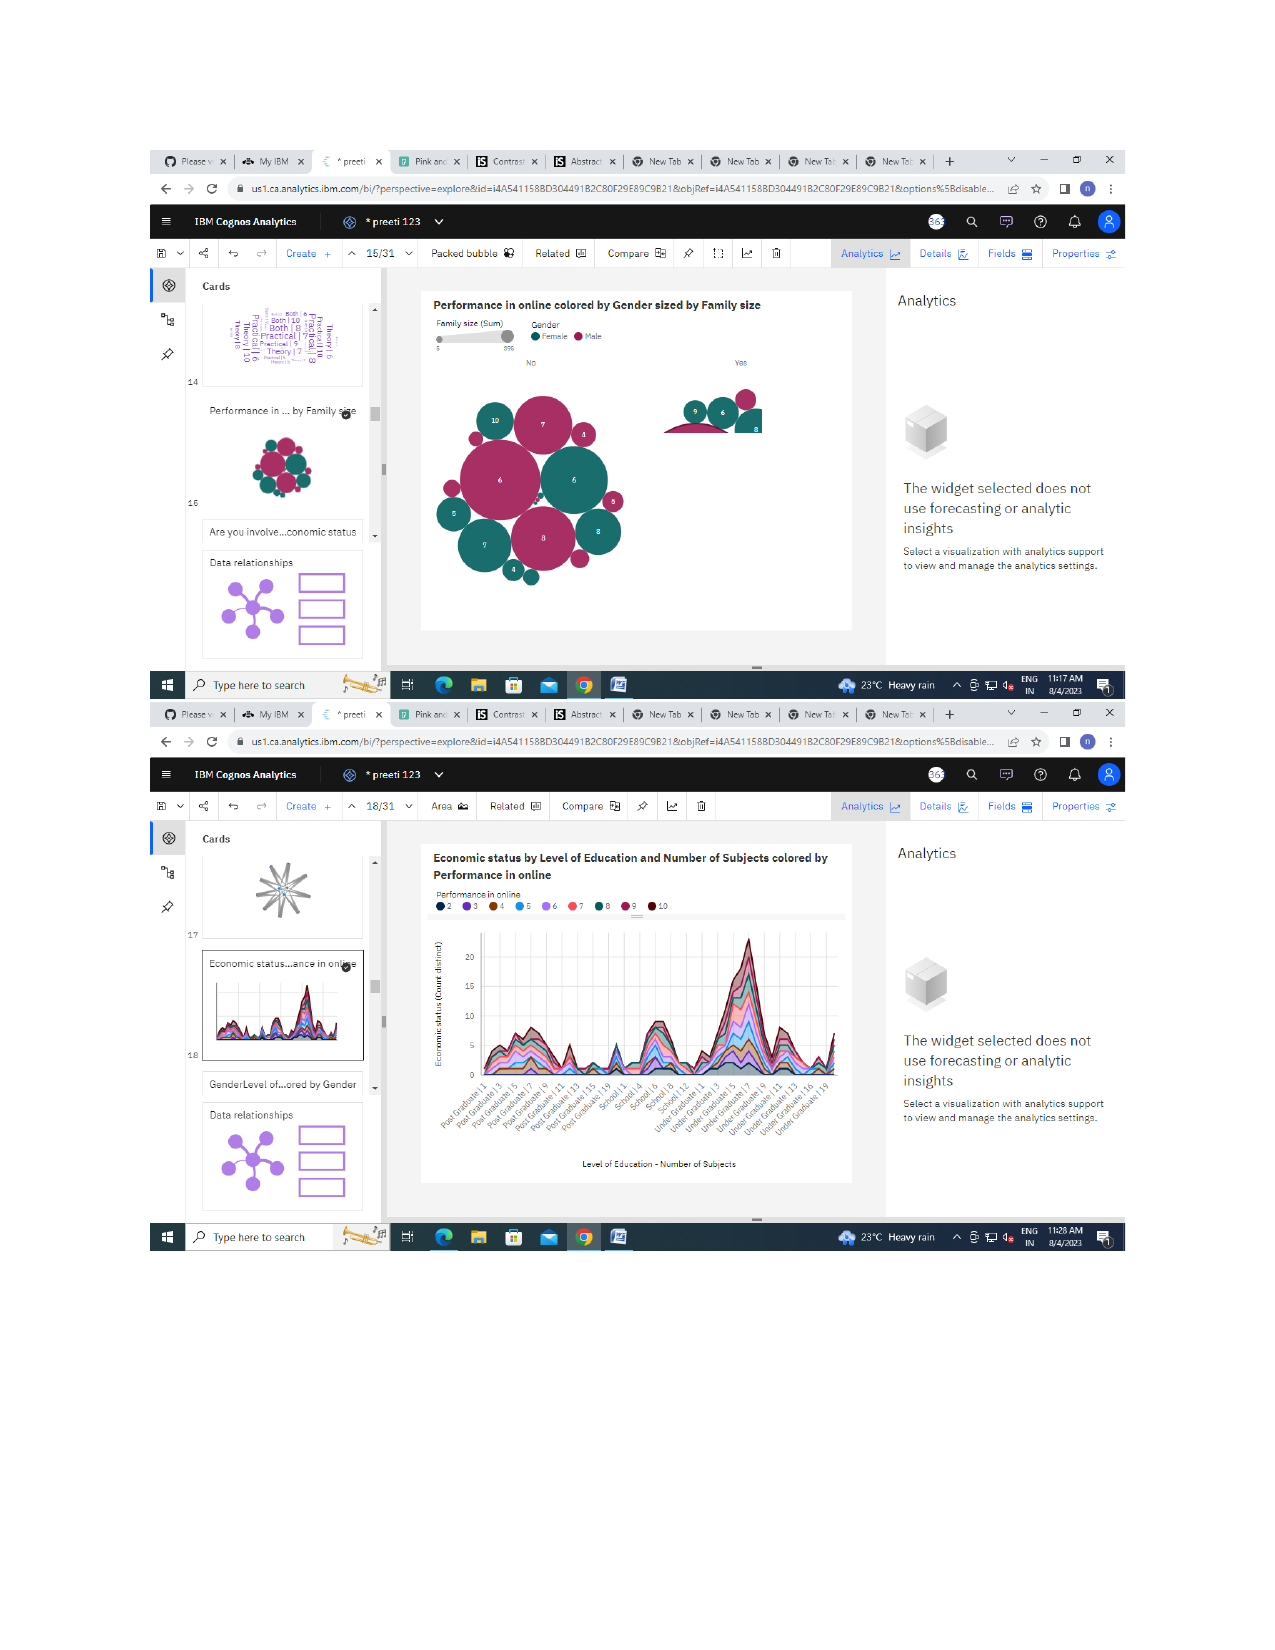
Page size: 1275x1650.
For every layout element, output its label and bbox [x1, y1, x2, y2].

picture [150, 150, 1125, 699]
picture [150, 702, 1125, 1251]
